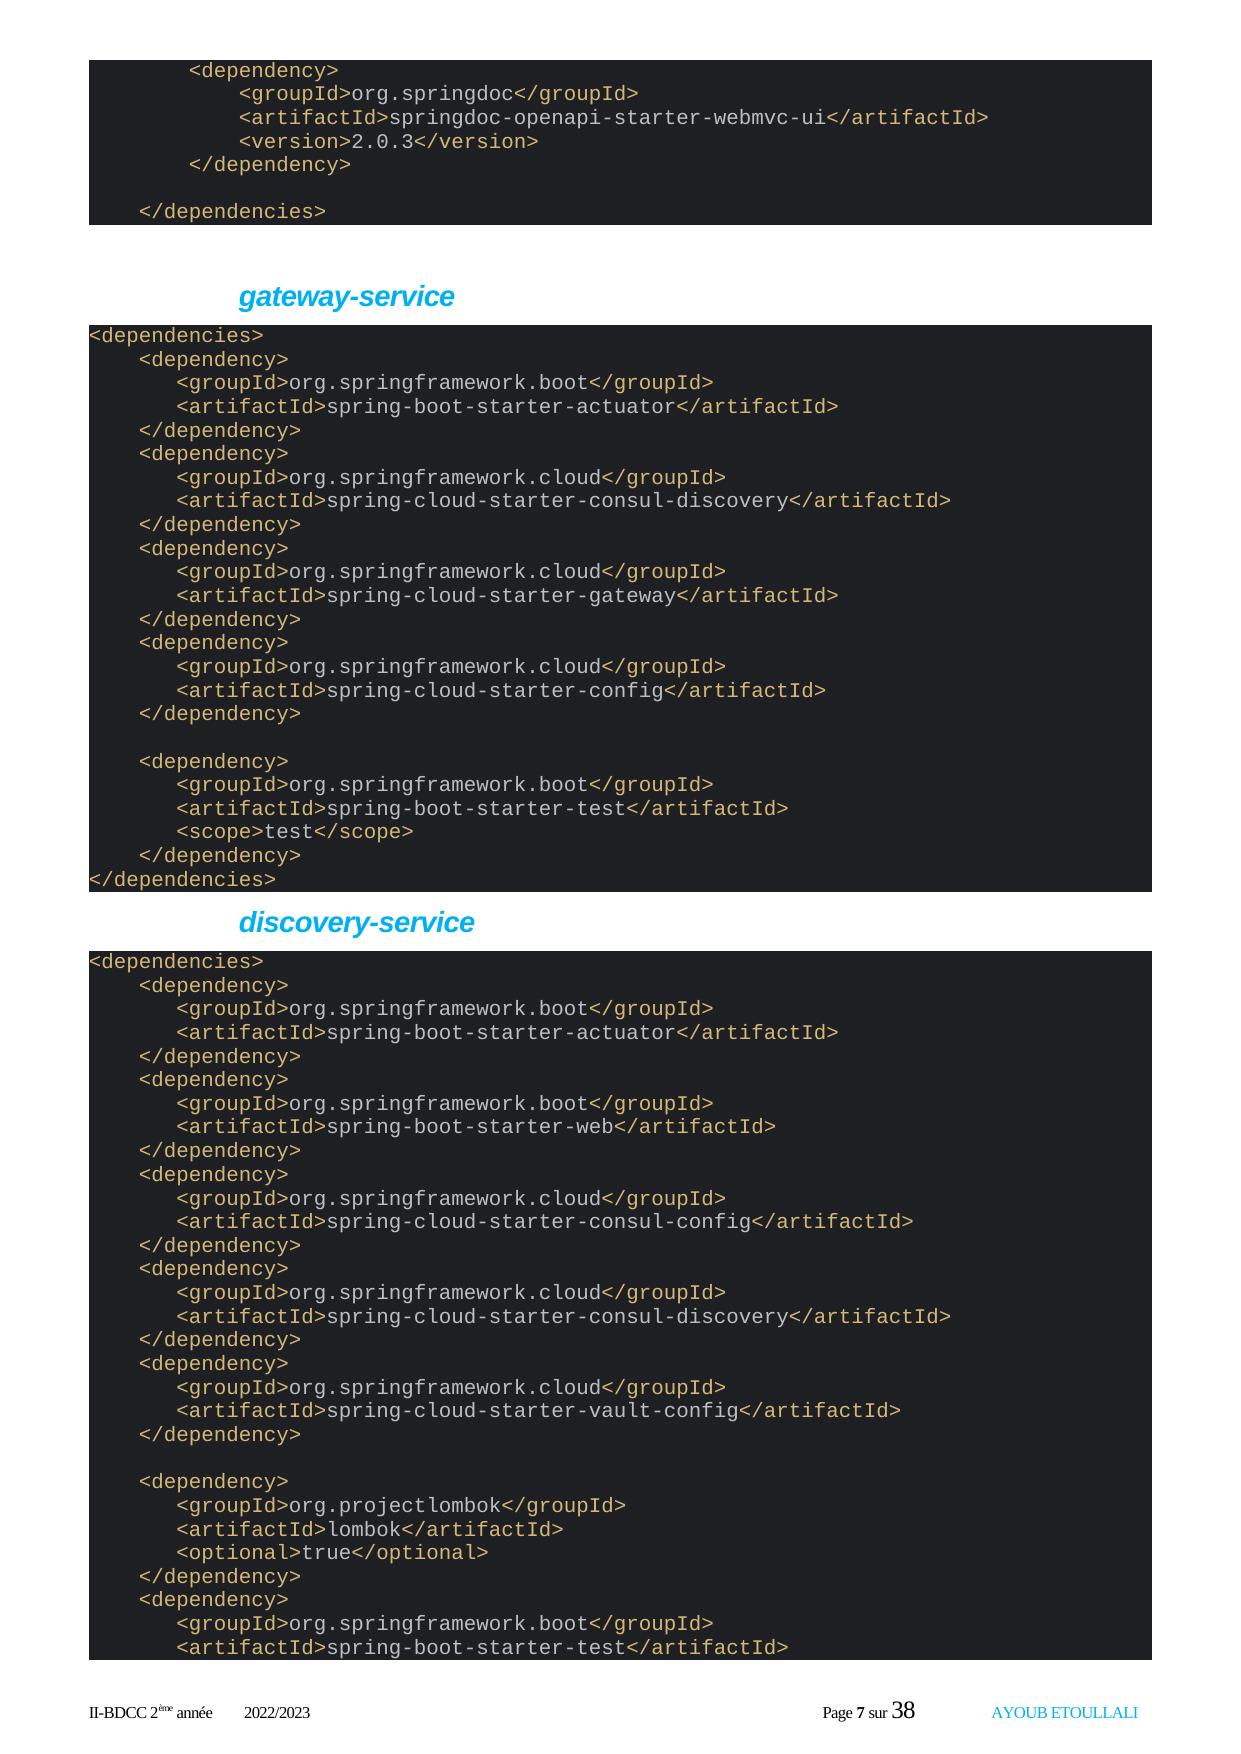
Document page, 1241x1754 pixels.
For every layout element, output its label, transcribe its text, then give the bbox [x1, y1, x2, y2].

picture [1123, 1707, 1128, 1716]
picture [1113, 1708, 1118, 1716]
text <dependencies> <dependency> <groupId>org.springframework.boot</groupId> <artifactId>spring-boot-starter-actuator</artifactId> </dependency> <dependency> <groupId>org.springframework.cloud</groupId> <artifactId>spring-cloud-starter-consul-discovery</artifactId> </dependency> <dependency> <groupId>org.springframework.cloud</groupId> <artifactId>spring-cloud-starter-gateway</artifactId> </dependency> <dependency> <groupId>org.springframework.cloud</groupId> <artifactId>spring-cloud-starter-config</artifactId> </dependency> <dependency> <groupId>org.springframework.boot</groupId> <artifactId>spring-boot-starter-test</artifactId> <scope>test</scope> </dependency> </dependencies> [89, 325, 1152, 892]
picture [1030, 1707, 1038, 1718]
subtitle discovery-service [176, 905, 1152, 938]
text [89, 951, 1152, 1660]
picture [992, 1708, 998, 1718]
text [89, 60, 1152, 225]
picture [1102, 1707, 1107, 1716]
picture [1086, 1707, 1094, 1718]
subtitle gateway-service [176, 279, 1152, 312]
